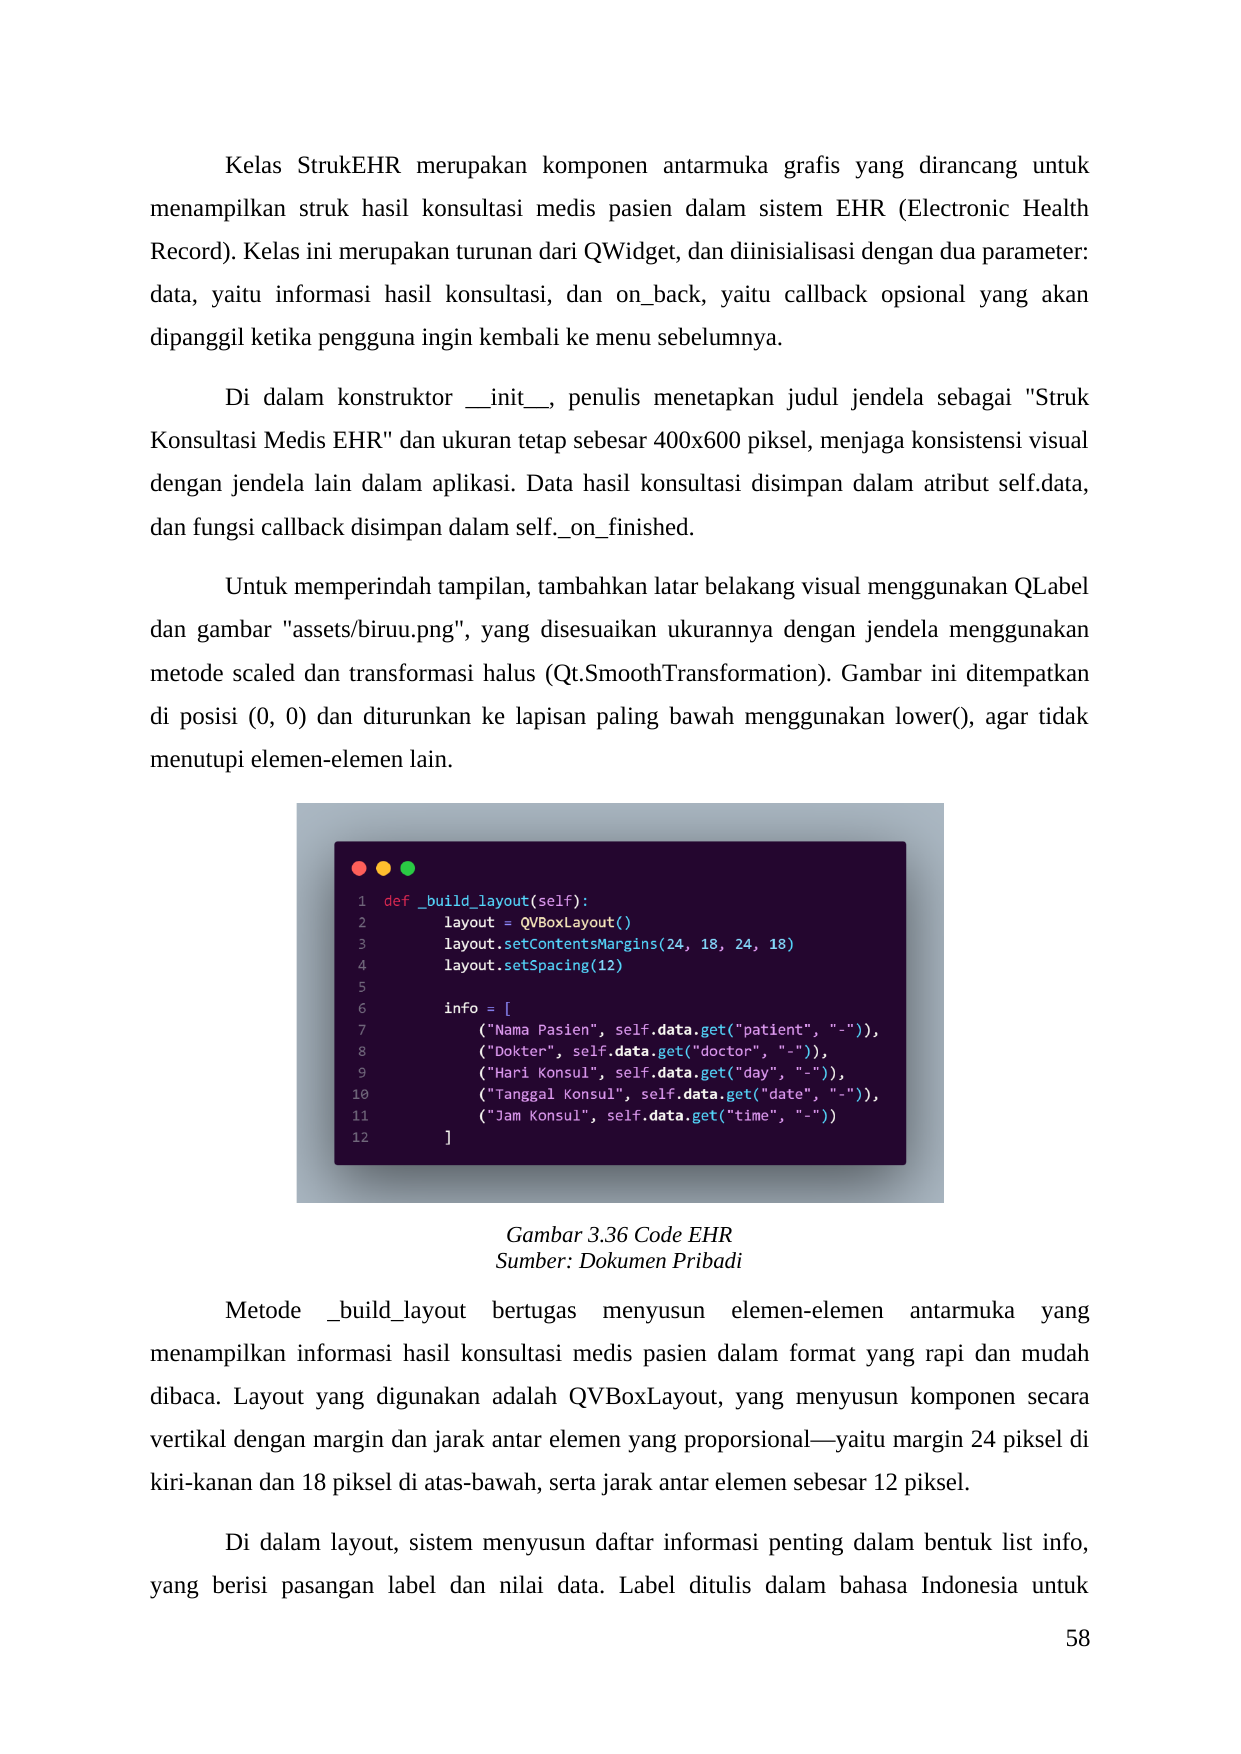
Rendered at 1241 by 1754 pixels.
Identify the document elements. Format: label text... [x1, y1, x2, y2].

text Untuk memperindah tampilan, tambahkan latar belakang visual menggunakan QLabel dan gambar "assets/biruu.png", yang disesuaikan ukurannya dengan jendela menggunakan metode scaled dan transformasi halus (Qt.SmoothTransformation). Gambar ini ditempatkan di posisi (0, 0) dan diturunkan ke lapisan paling bawah menggunakan lower(), agar tidak menutupi elemen-elemen lain. [150, 571, 1090, 773]
text Gambar 3.36 Code EHR Sumber: Dokumen Pribadi [150, 1221, 1090, 1274]
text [150, 1527, 1090, 1599]
text Kelas StrukEHR merupakan komponen antarmuka grafis yang dirancang untuk menampilkan struk hasil konsultasi medis pasien dalam sistem EHR (Electronic Health Record). Kelas ini merupakan turunan dari QWidget, dan diinisialisasi dengan dua parameter: data, yaitu informasi hasil konsultasi, dan on_back, yaitu callback opsional yang akan dipanggil ketika pengguna ingin kembali ke menu sebelumnya. [150, 150, 1090, 351]
picture [296, 803, 944, 1203]
text Metode _build_layout bertugas menyusun elemen-elemen antarmuka yang menampilkan informasi hasil konsultasi medis pasien dalam format yang rapi dan mudah dibaca. Layout yang digunakan adalah QVBoxLayout, yang menyusun komponen secara vertikal dengan margin dan jarak antar elemen yang proporsional—yaitu margin 24 piksel di kiri-kanan dan 18 piksel di atas-bawah, serta jarak antar elemen sebesar 12 piksel. [150, 1295, 1090, 1496]
text Di dalam konstruktor __init__, penulis menetapkan judul jendela sebagai "Struk Konsultasi Medis EHR" dan ukuran tetap sebesar 400x600 piksel, menjaga konsistensi visual dengan jendela lain dalam aplikasi. Data hasil konsultasi disimpan dalam atribut self.data, dan fungsi callback disimpan dalam self._on_finished. [150, 382, 1090, 540]
